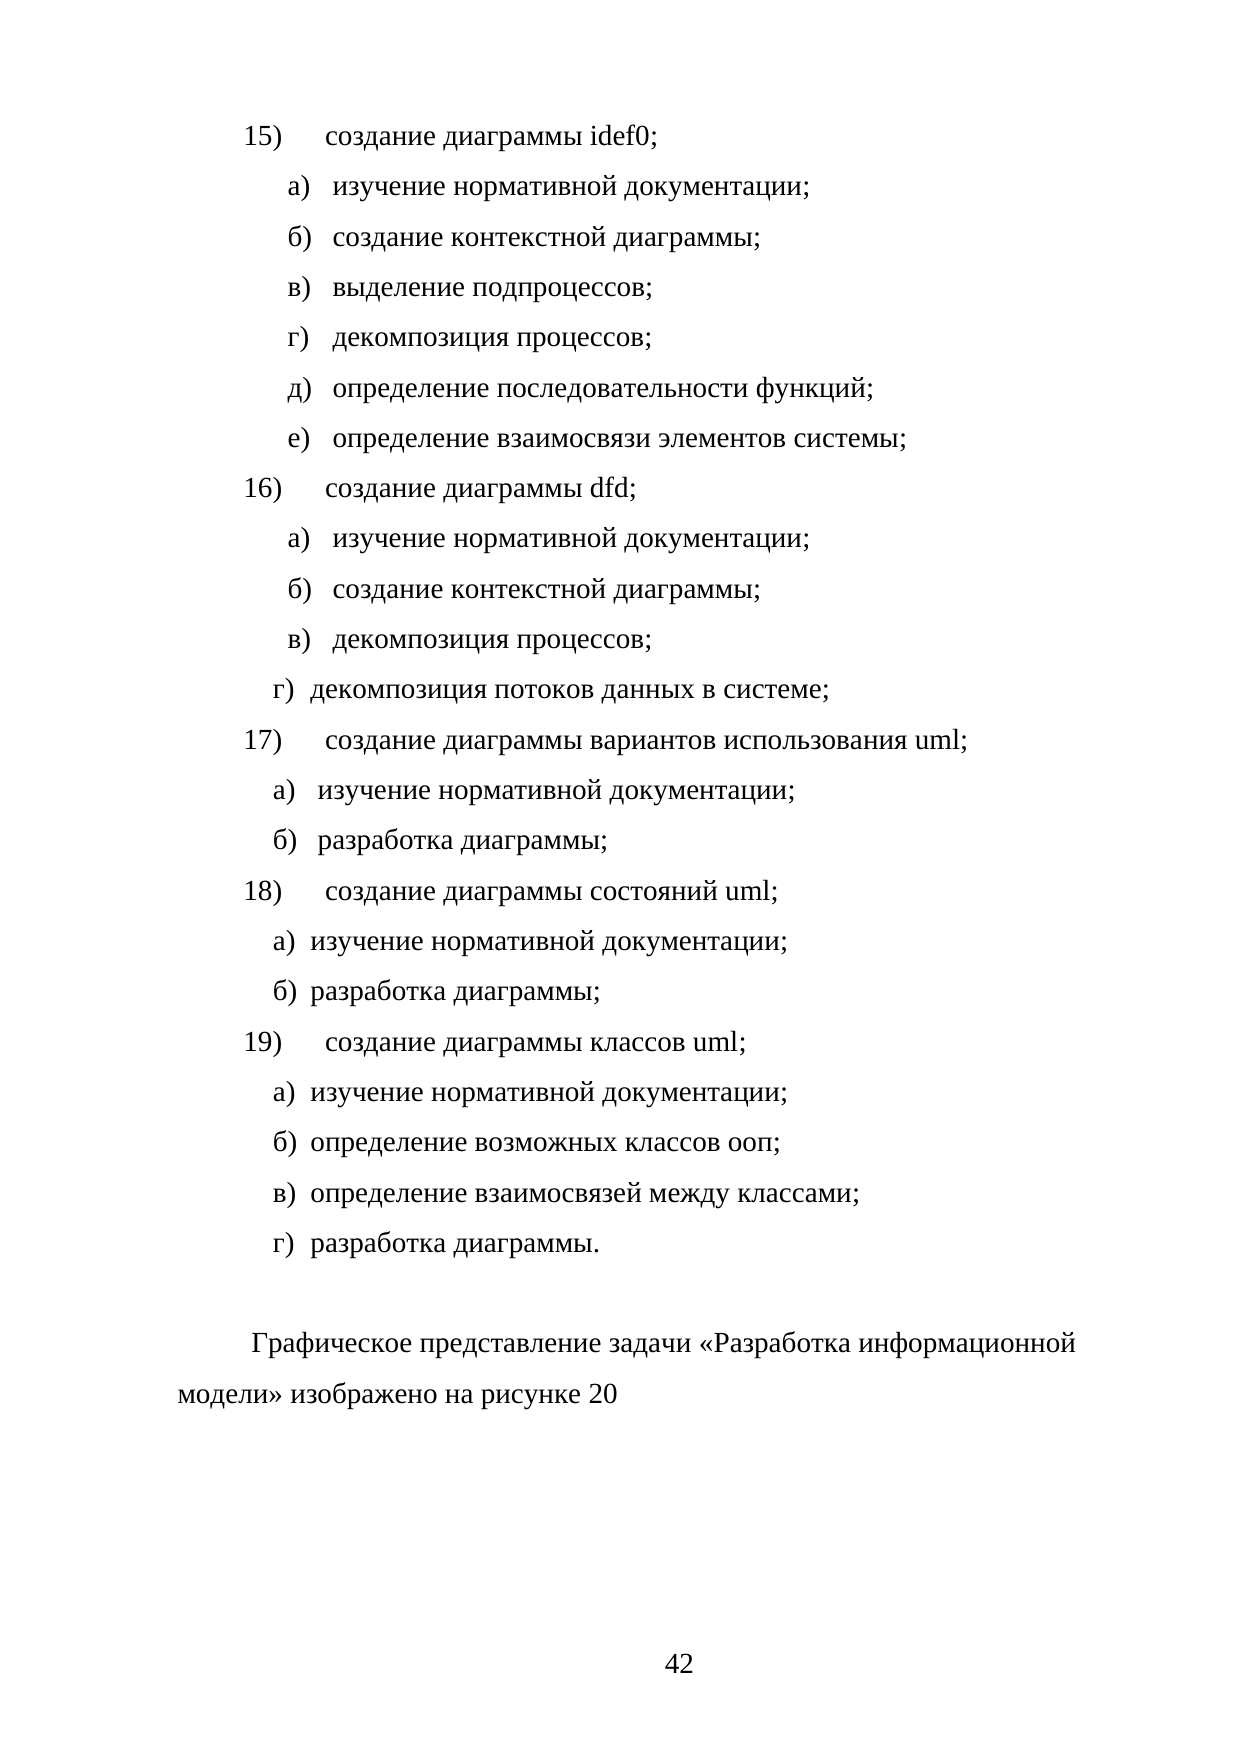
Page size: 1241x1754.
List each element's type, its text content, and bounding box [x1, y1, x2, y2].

list создание диаграммы классов uml; [243, 1024, 1181, 1057]
list разработка диаграммы. [273, 1225, 1181, 1309]
list разработка диаграммы; [273, 822, 1181, 856]
list изучение нормативной документации; [287, 521, 1181, 554]
list создание диаграммы idef0; [243, 118, 1181, 152]
list создание контекстной диаграммы; [287, 219, 1181, 252]
list декомпозиция процессов; [287, 621, 1181, 655]
list создание диаграммы вариантов использования uml; [243, 722, 1181, 755]
list декомпозиция процессов; [287, 319, 1181, 353]
list создание диаграммы состояний uml; [243, 873, 1181, 906]
list разработка диаграммы; [273, 973, 1181, 1007]
list выделение подпроцессов; [287, 269, 1181, 303]
list изучение нормативной документации; [287, 168, 1181, 202]
list определение последовательности функций; [287, 370, 1181, 403]
list изучение нормативной документации; [273, 1074, 1181, 1108]
list определение возможных классов ооп; [273, 1124, 1181, 1158]
list декомпозиция потоков данных в системе; [273, 672, 1181, 705]
list определение взаимосвязей между классами; [273, 1175, 1181, 1208]
list изучение нормативной документации; [273, 923, 1181, 957]
list изучение нормативной документации; [273, 772, 1181, 806]
list создание диаграммы dfd; [243, 470, 1181, 504]
list создание контекстной диаграммы; [287, 571, 1181, 604]
text Графическое представление задачи «Разработка информационной модели» изображено на рисунке 20 [177, 1326, 1181, 1409]
list определение взаимосвязи элементов системы; [287, 420, 1181, 453]
